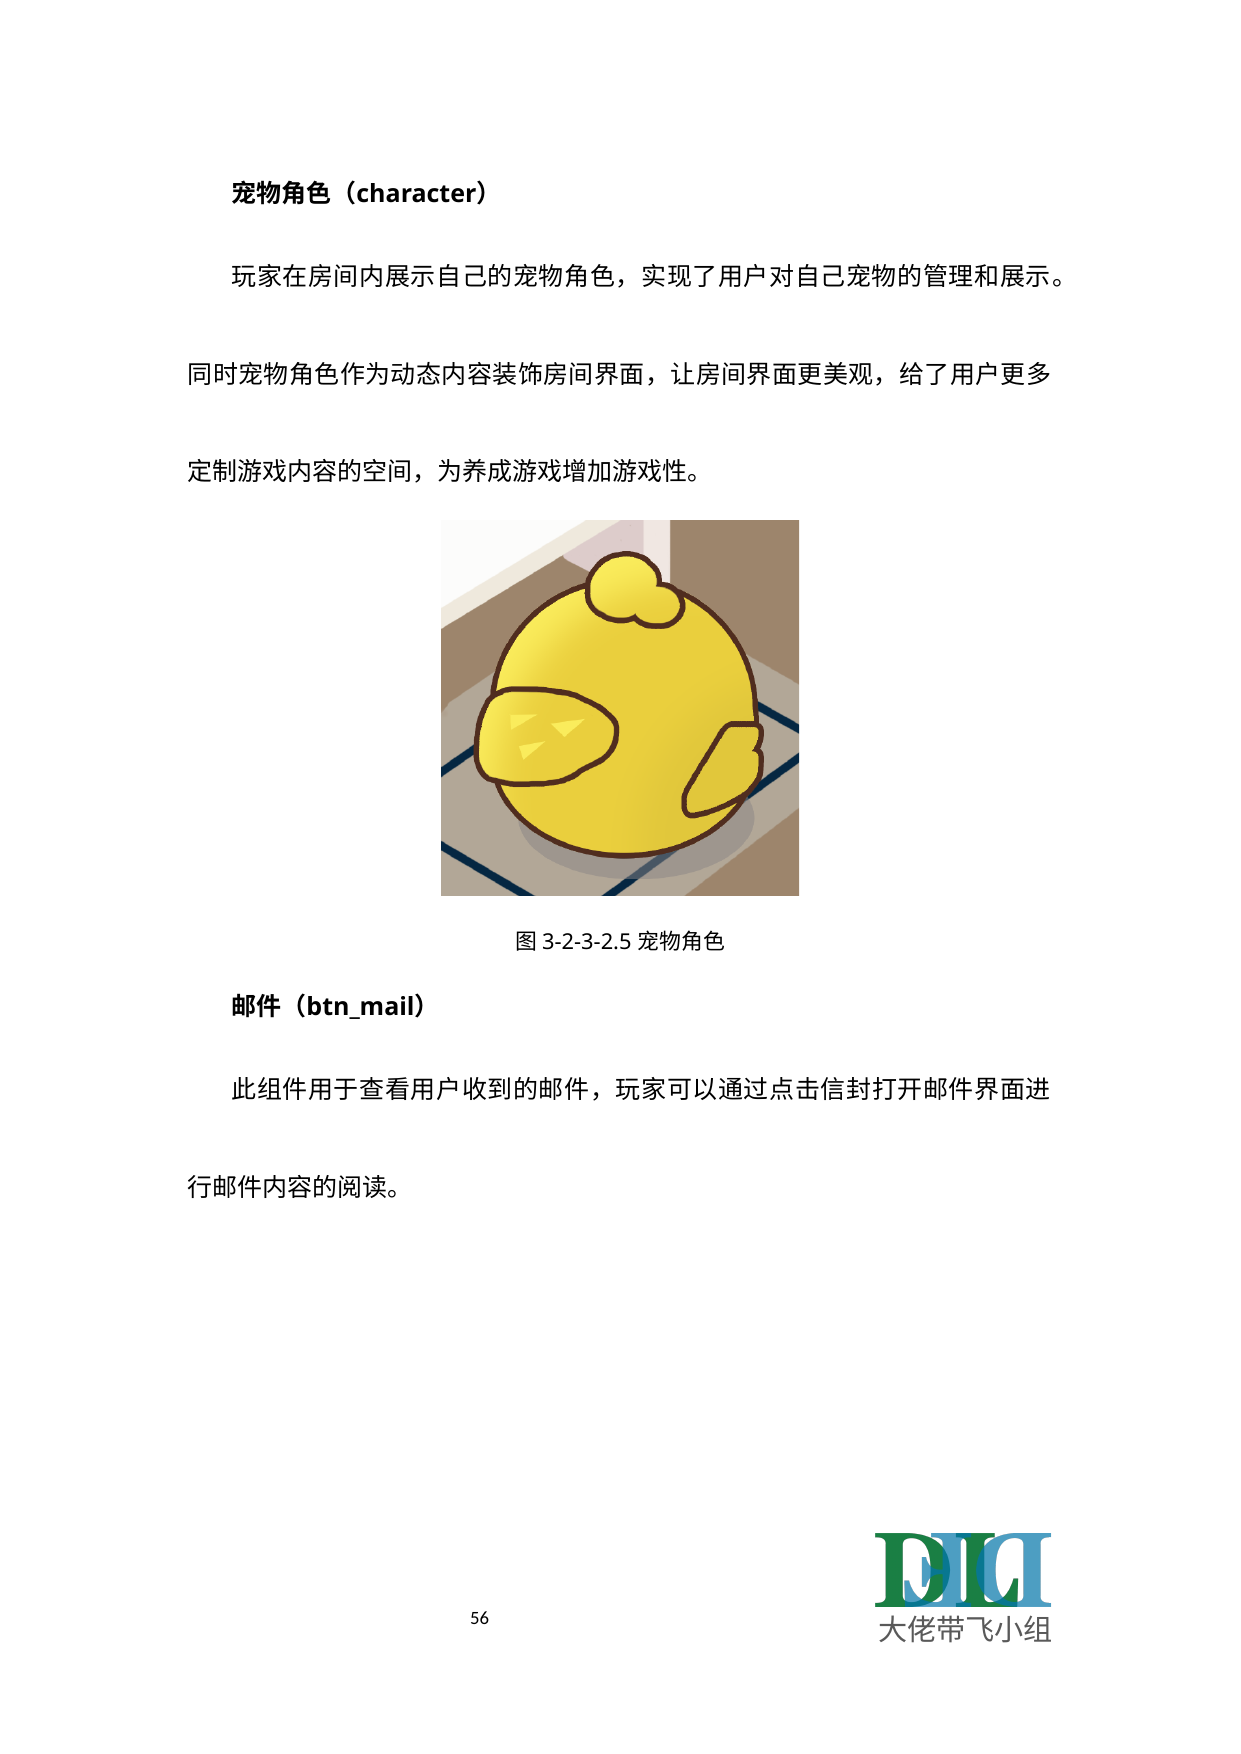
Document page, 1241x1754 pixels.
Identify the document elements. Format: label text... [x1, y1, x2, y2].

picture [873, 1533, 1053, 1607]
text 此组件用于查看用户收到的邮件，玩家可以通过点击信封打开邮件界面进行邮件内容的阅读。 [187, 1055, 1053, 1218]
text 图3-2-3-2.5 宠物角色 [187, 924, 1053, 956]
text 邮件（btn_mail） [187, 972, 1053, 1037]
text 玩家在房间内展示自己的宠物角色，实现了用户对自己宠物的管理和展示。同时宠物角色作为动态内容装饰房间界面，让房间界面更美观，给了用户更多定制游戏内容的空间，为养成游戏增加游戏性。 [187, 242, 1053, 502]
picture [441, 520, 800, 896]
text 宠物角色（character） [187, 159, 1053, 224]
